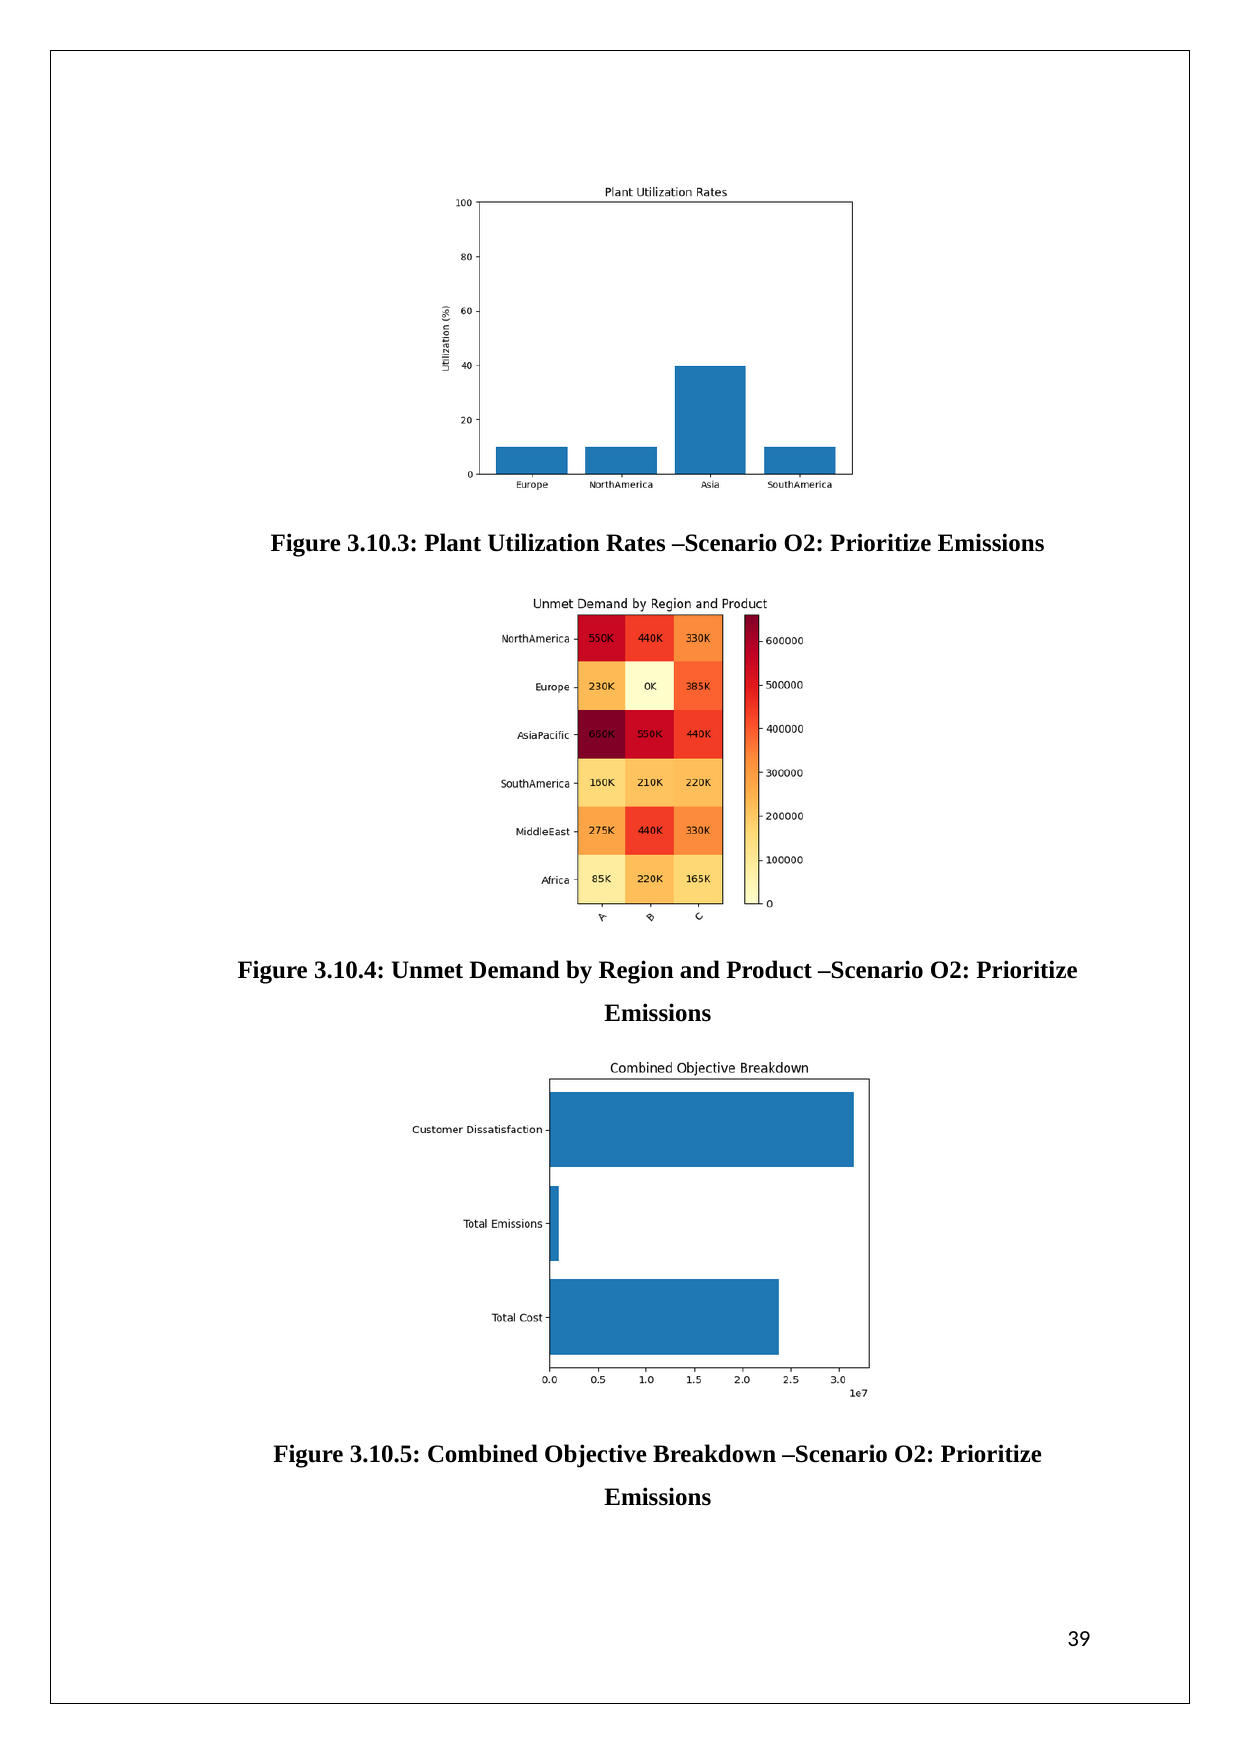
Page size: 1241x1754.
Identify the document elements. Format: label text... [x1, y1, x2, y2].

text Figure 3.10.4: Unmet Demand by Region and Product –Scenario O2: Prioritize Emissions [225, 955, 1090, 1027]
picture [398, 1058, 917, 1409]
text Figure 3.10.3: Plant Utilization Rates –Scenario O2: Prioritize Emissions [225, 528, 1090, 557]
text Figure 3.10.5: Combined Objective Breakdown –Scenario O2: Prioritize Emissions [225, 1439, 1090, 1511]
picture [485, 588, 830, 925]
picture [427, 186, 888, 498]
